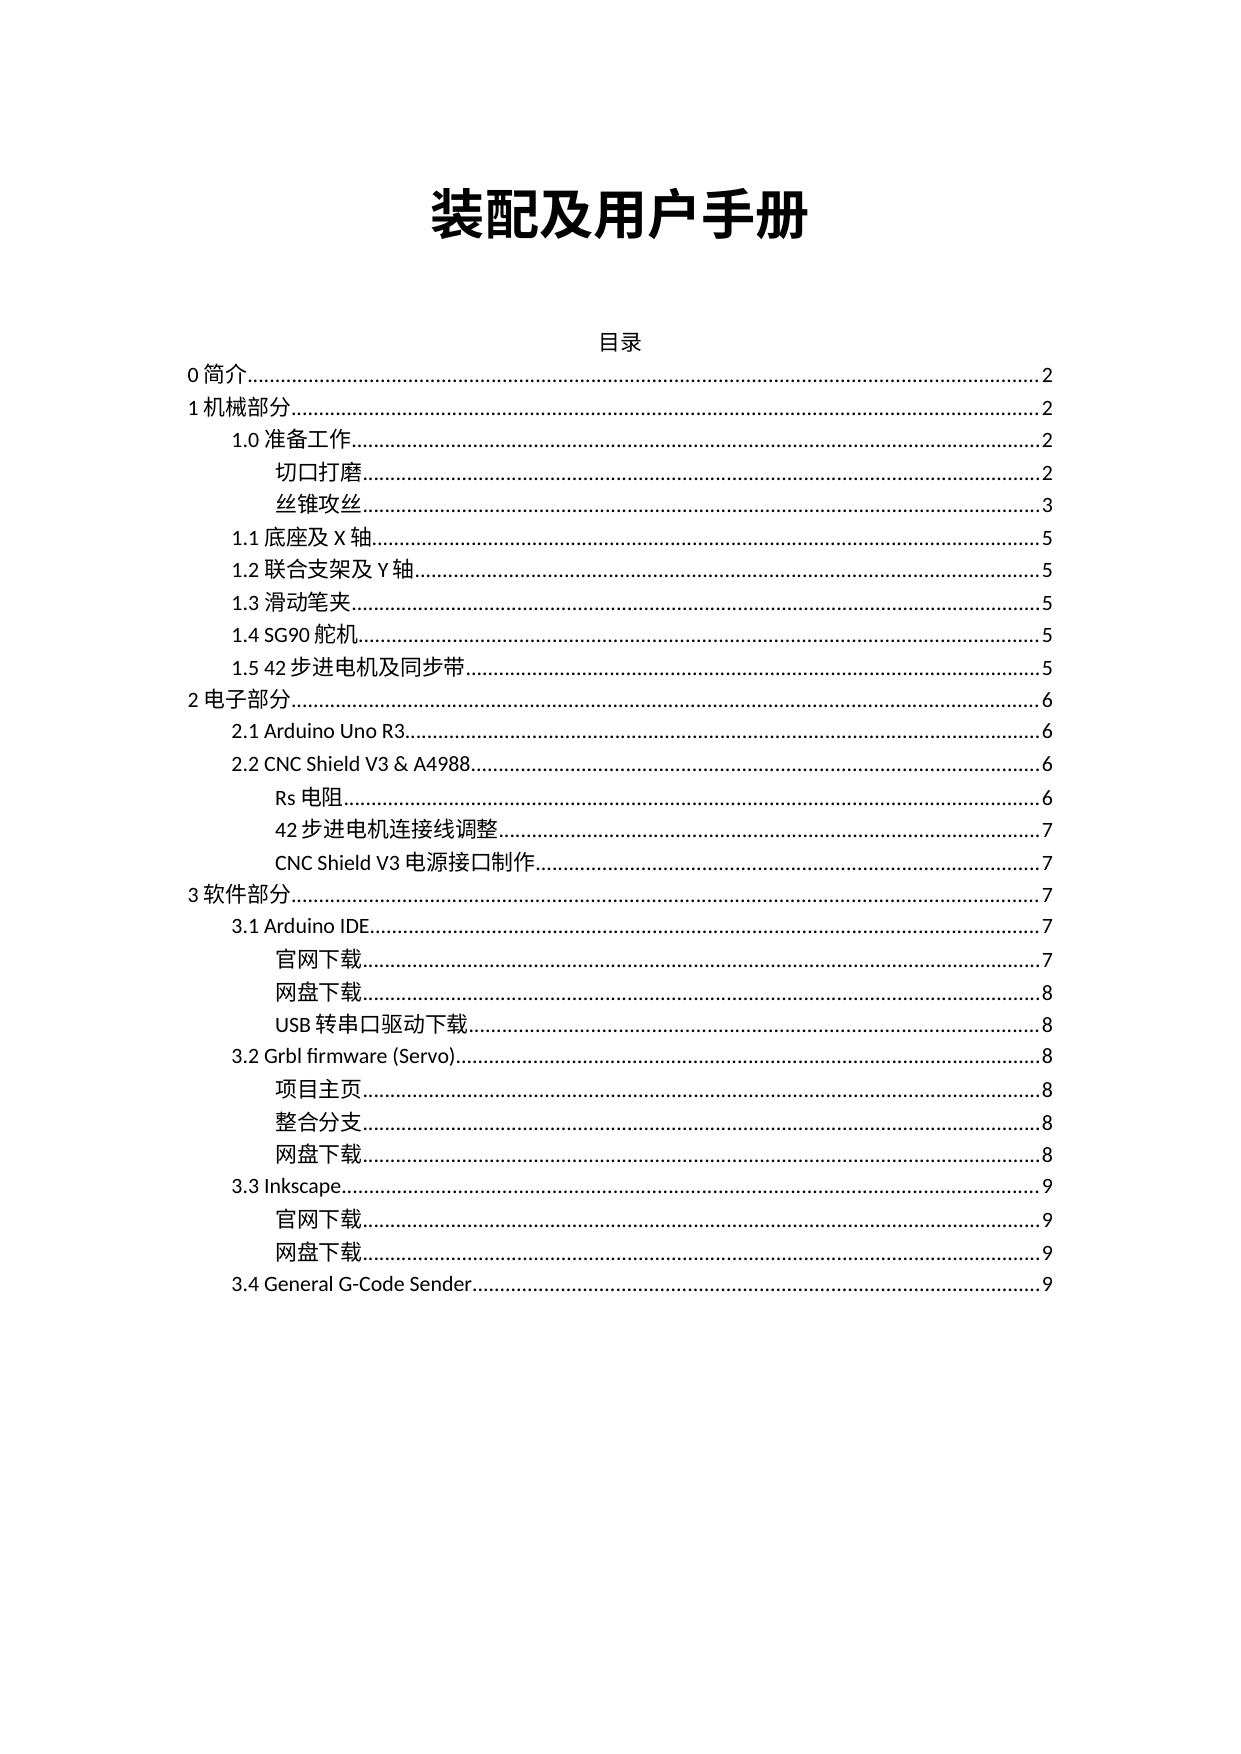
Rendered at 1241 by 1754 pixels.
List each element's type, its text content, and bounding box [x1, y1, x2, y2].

text 装配及用户手册 [187, 162, 1053, 259]
